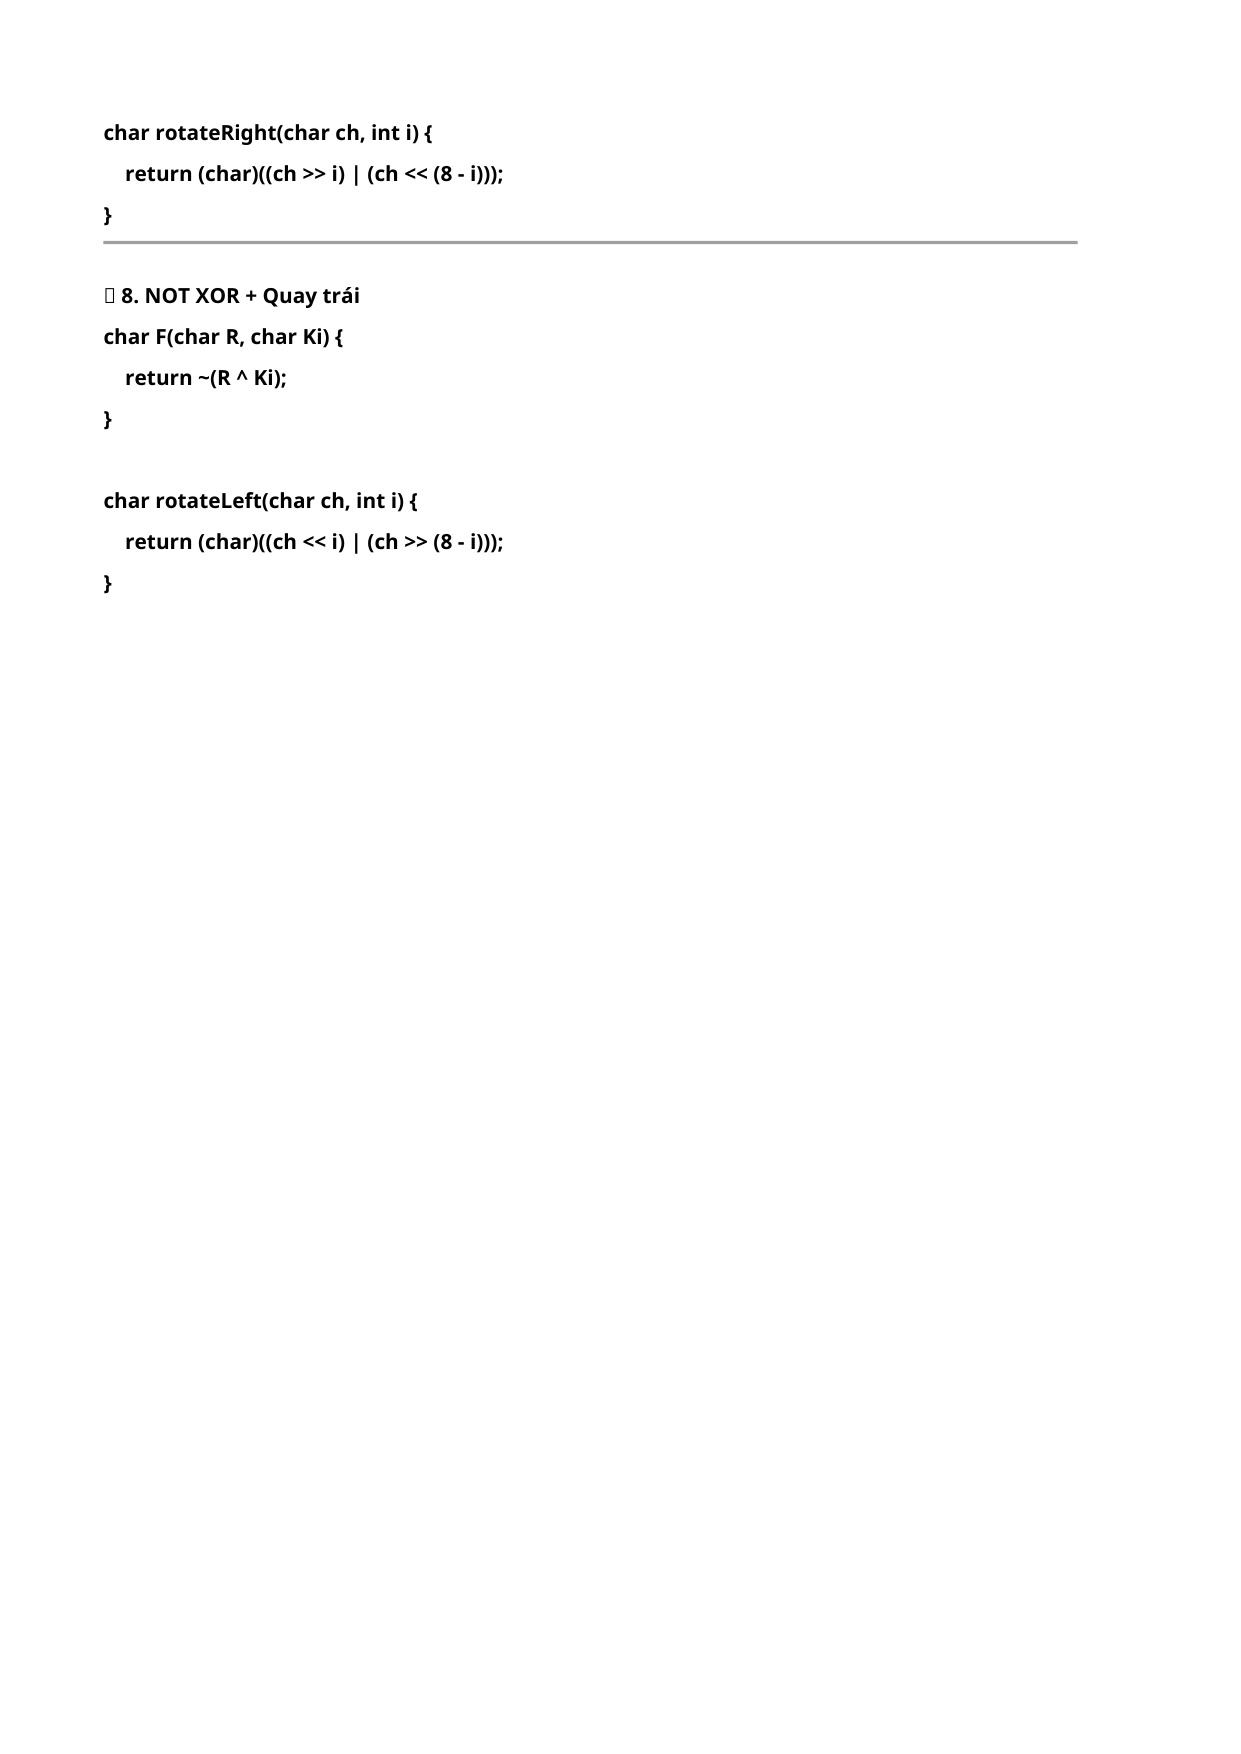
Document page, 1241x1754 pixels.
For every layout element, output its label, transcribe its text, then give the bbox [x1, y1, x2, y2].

text } [44, 404, 1152, 433]
text } [44, 568, 1152, 596]
text return (char)((ch >> i) | (ch << (8 - i))); [44, 159, 1152, 187]
text ✅ 8. NOT XOR + Quay trái [44, 281, 1152, 310]
text return (char)((ch << i) | (ch >> (8 - i))); [44, 527, 1152, 556]
text char F(char R, char Ki) { [44, 322, 1152, 351]
text char rotateRight(char ch, int i) { [44, 118, 1152, 147]
text return ~(R ^ Ki); [44, 363, 1152, 392]
text } [44, 200, 1152, 228]
text char rotateLeft(char ch, int i) { [44, 486, 1152, 514]
